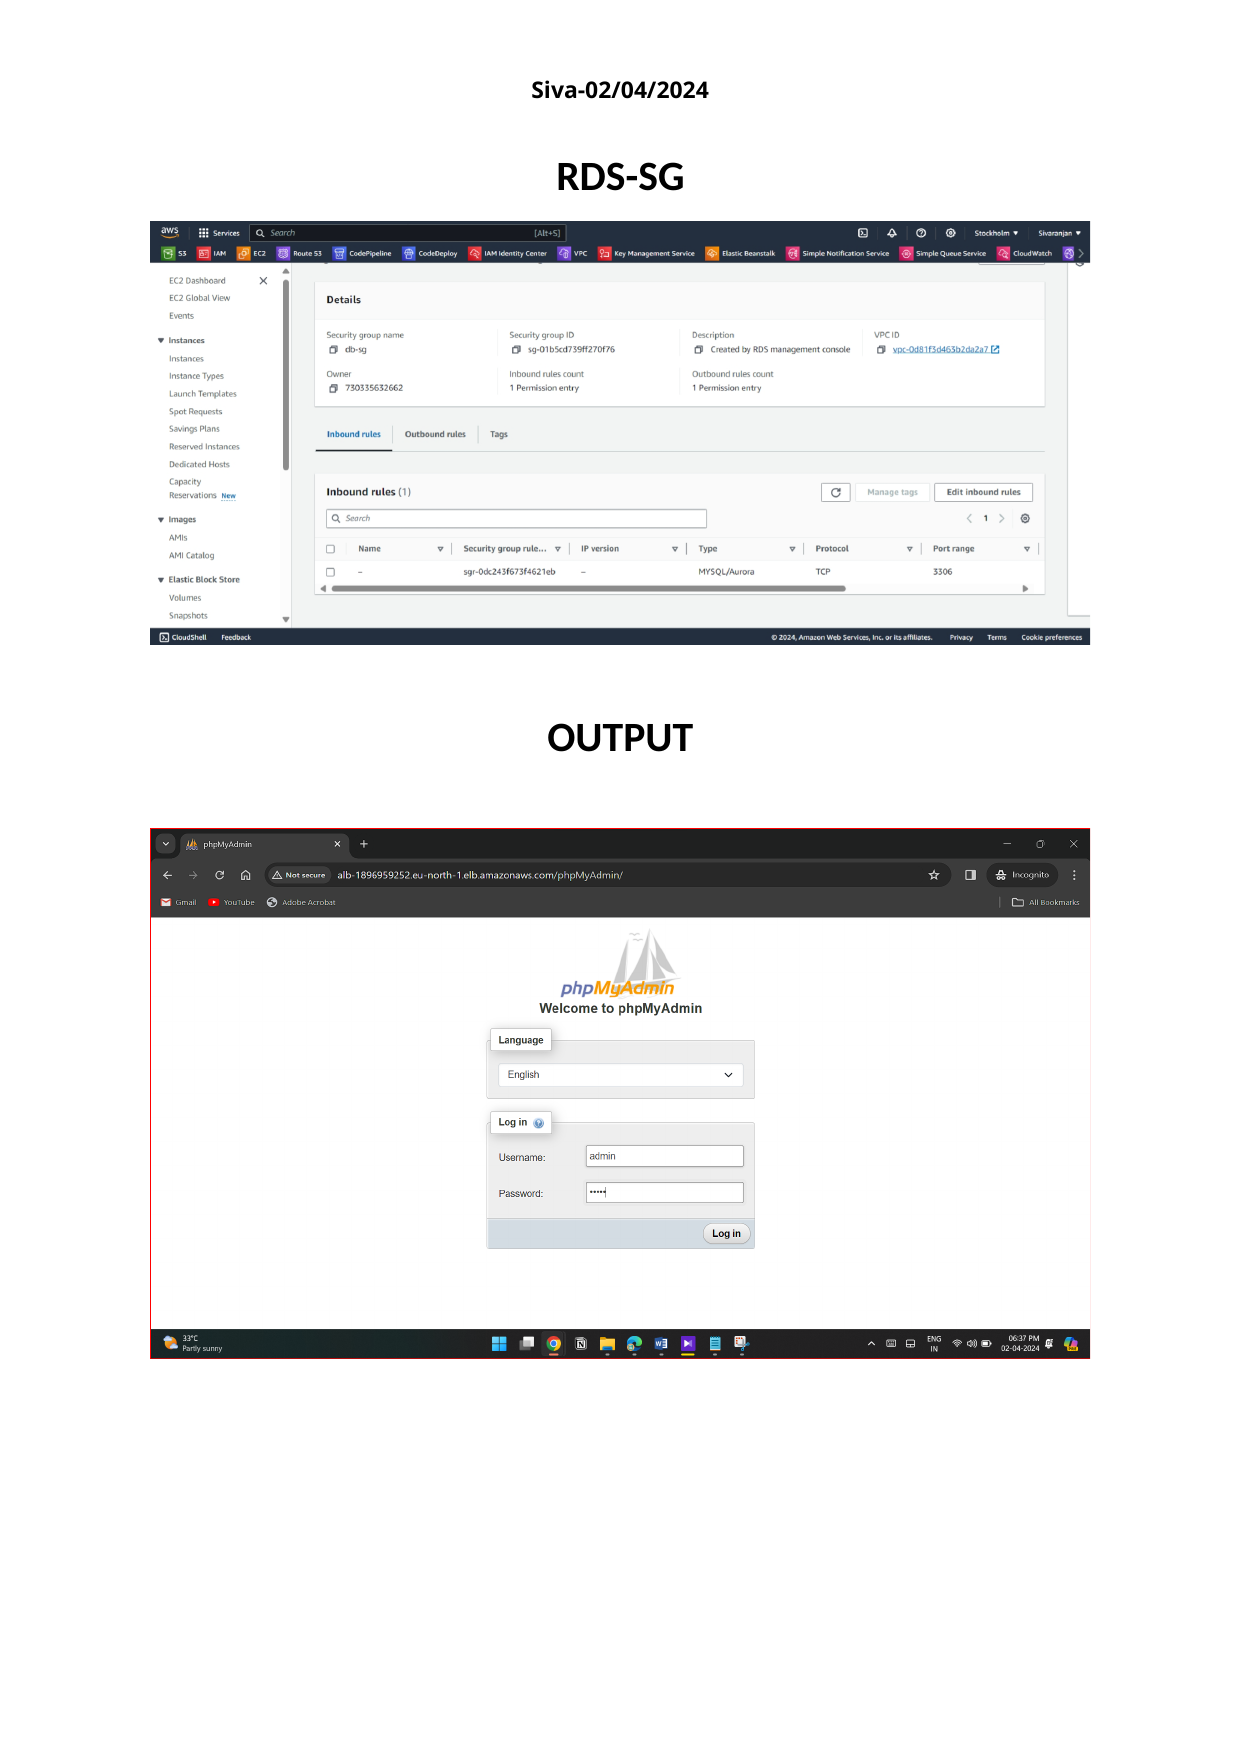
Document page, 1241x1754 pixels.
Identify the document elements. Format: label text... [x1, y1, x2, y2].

text OUTPUT [150, 711, 1090, 761]
text RDS-SG [150, 150, 1090, 201]
picture [150, 221, 1091, 645]
picture [150, 828, 1091, 1359]
